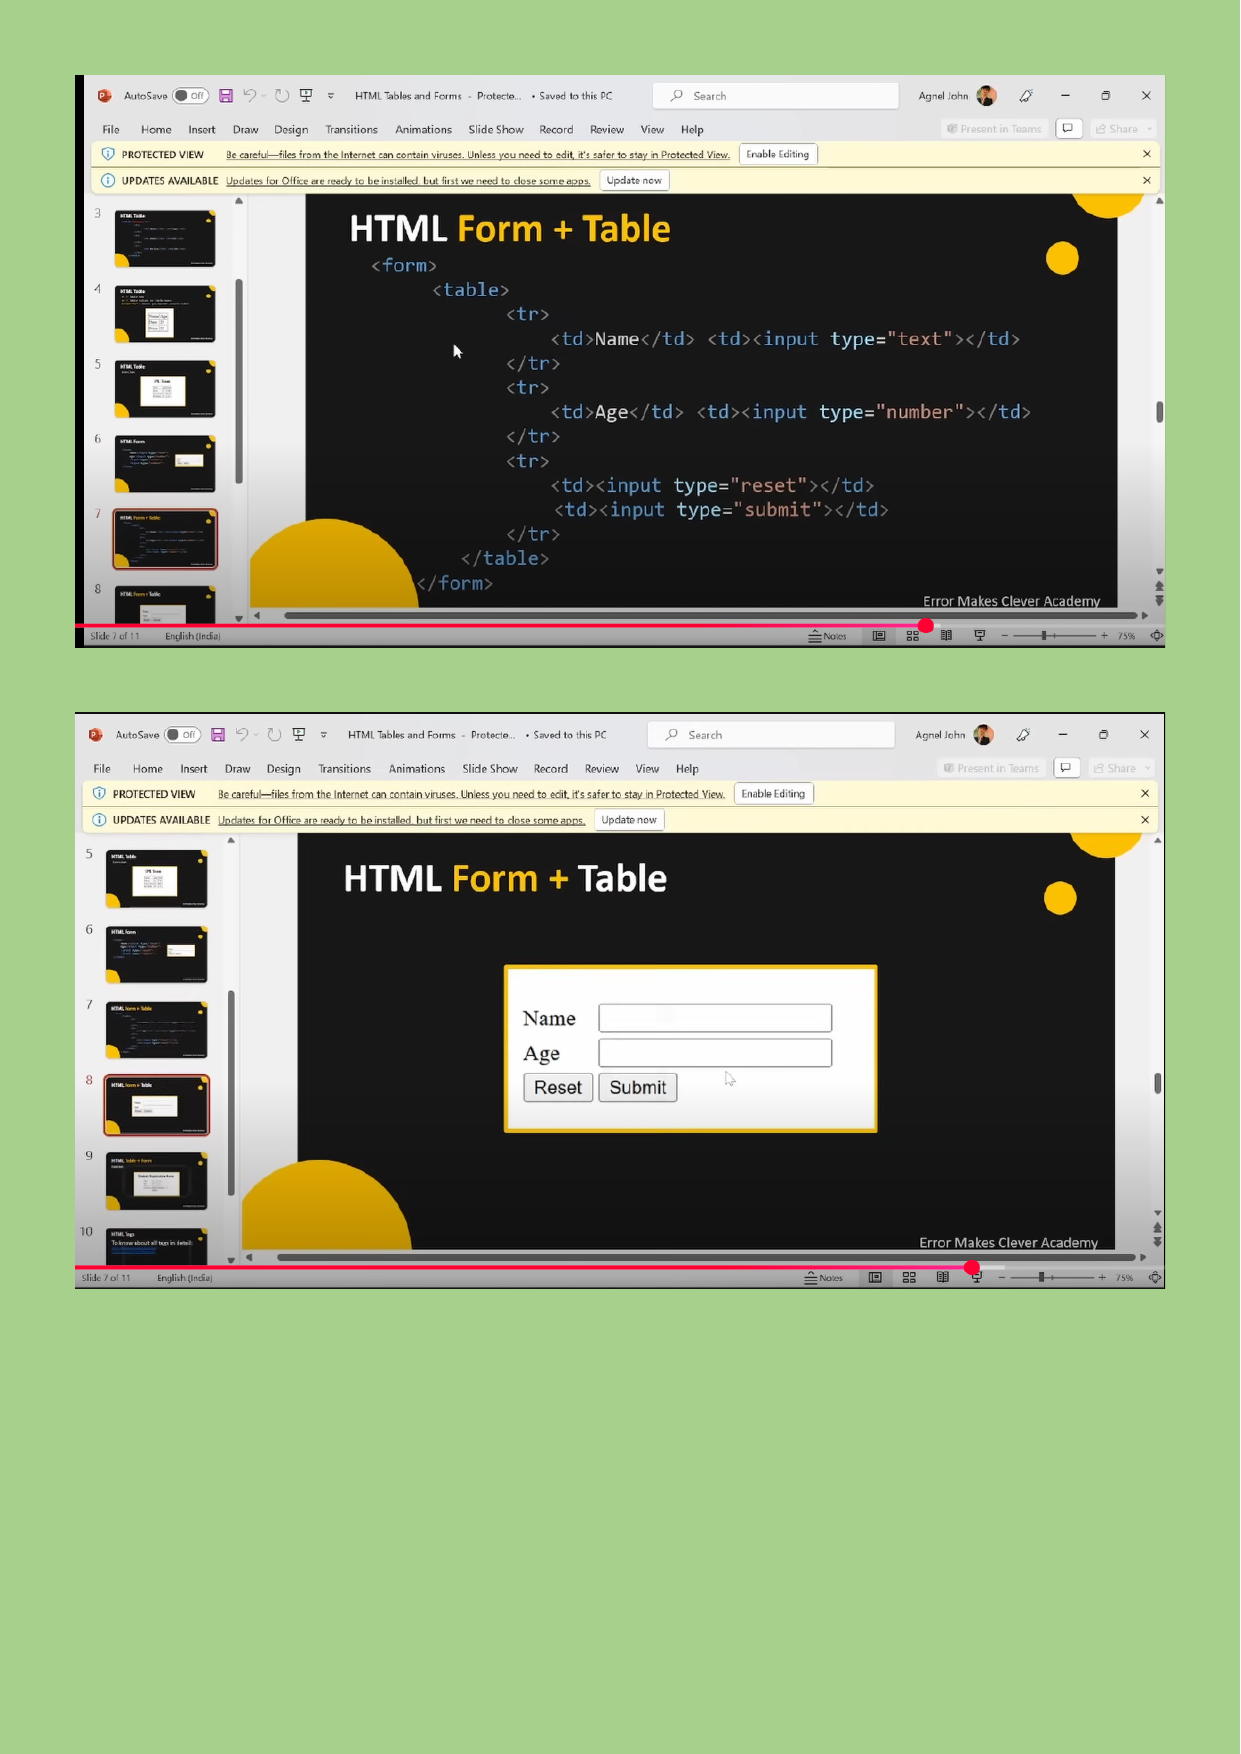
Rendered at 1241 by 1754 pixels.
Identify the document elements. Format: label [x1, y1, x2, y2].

picture [75, 75, 1166, 648]
picture [75, 712, 1166, 1289]
